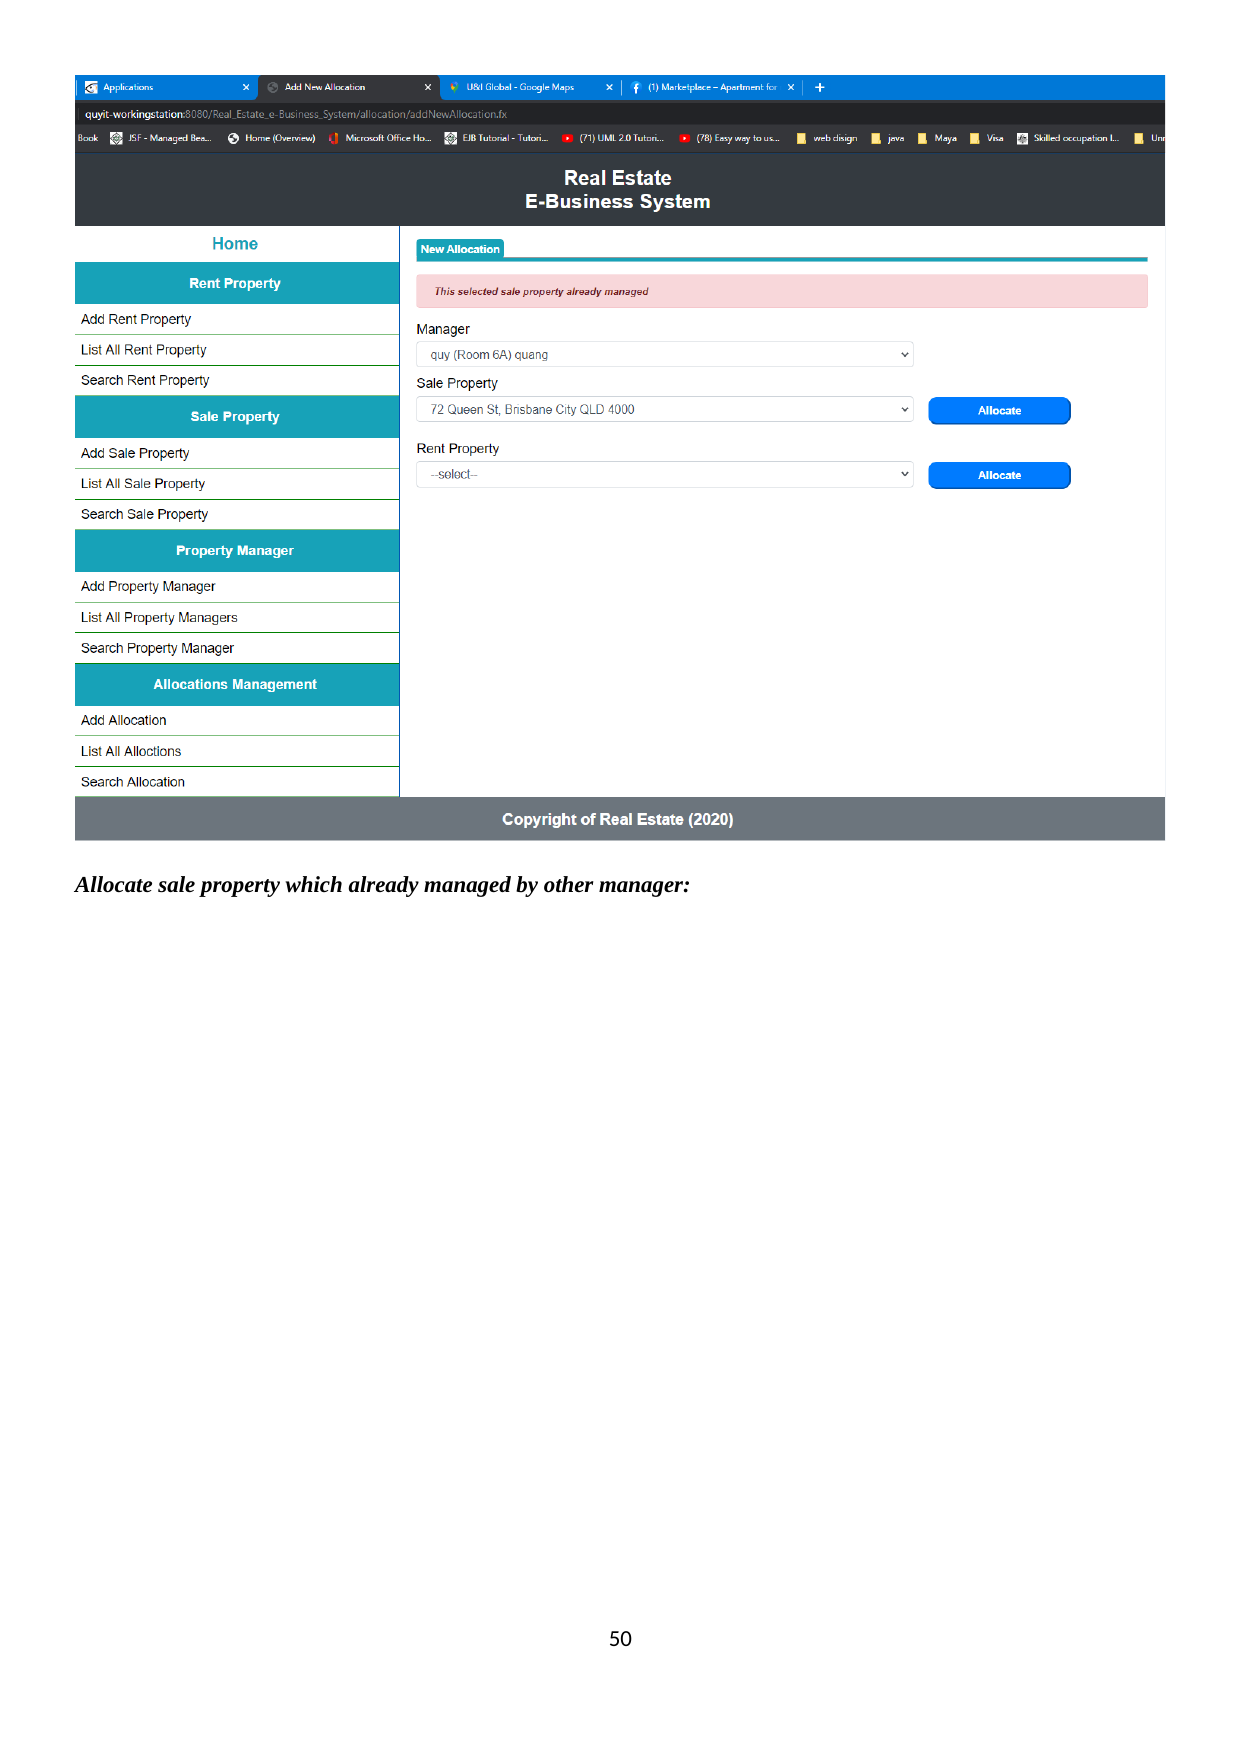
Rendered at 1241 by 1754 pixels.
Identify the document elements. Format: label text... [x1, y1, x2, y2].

picture [75, 75, 1166, 841]
text Allocate sale property which already managed by other manager: [75, 871, 1165, 897]
